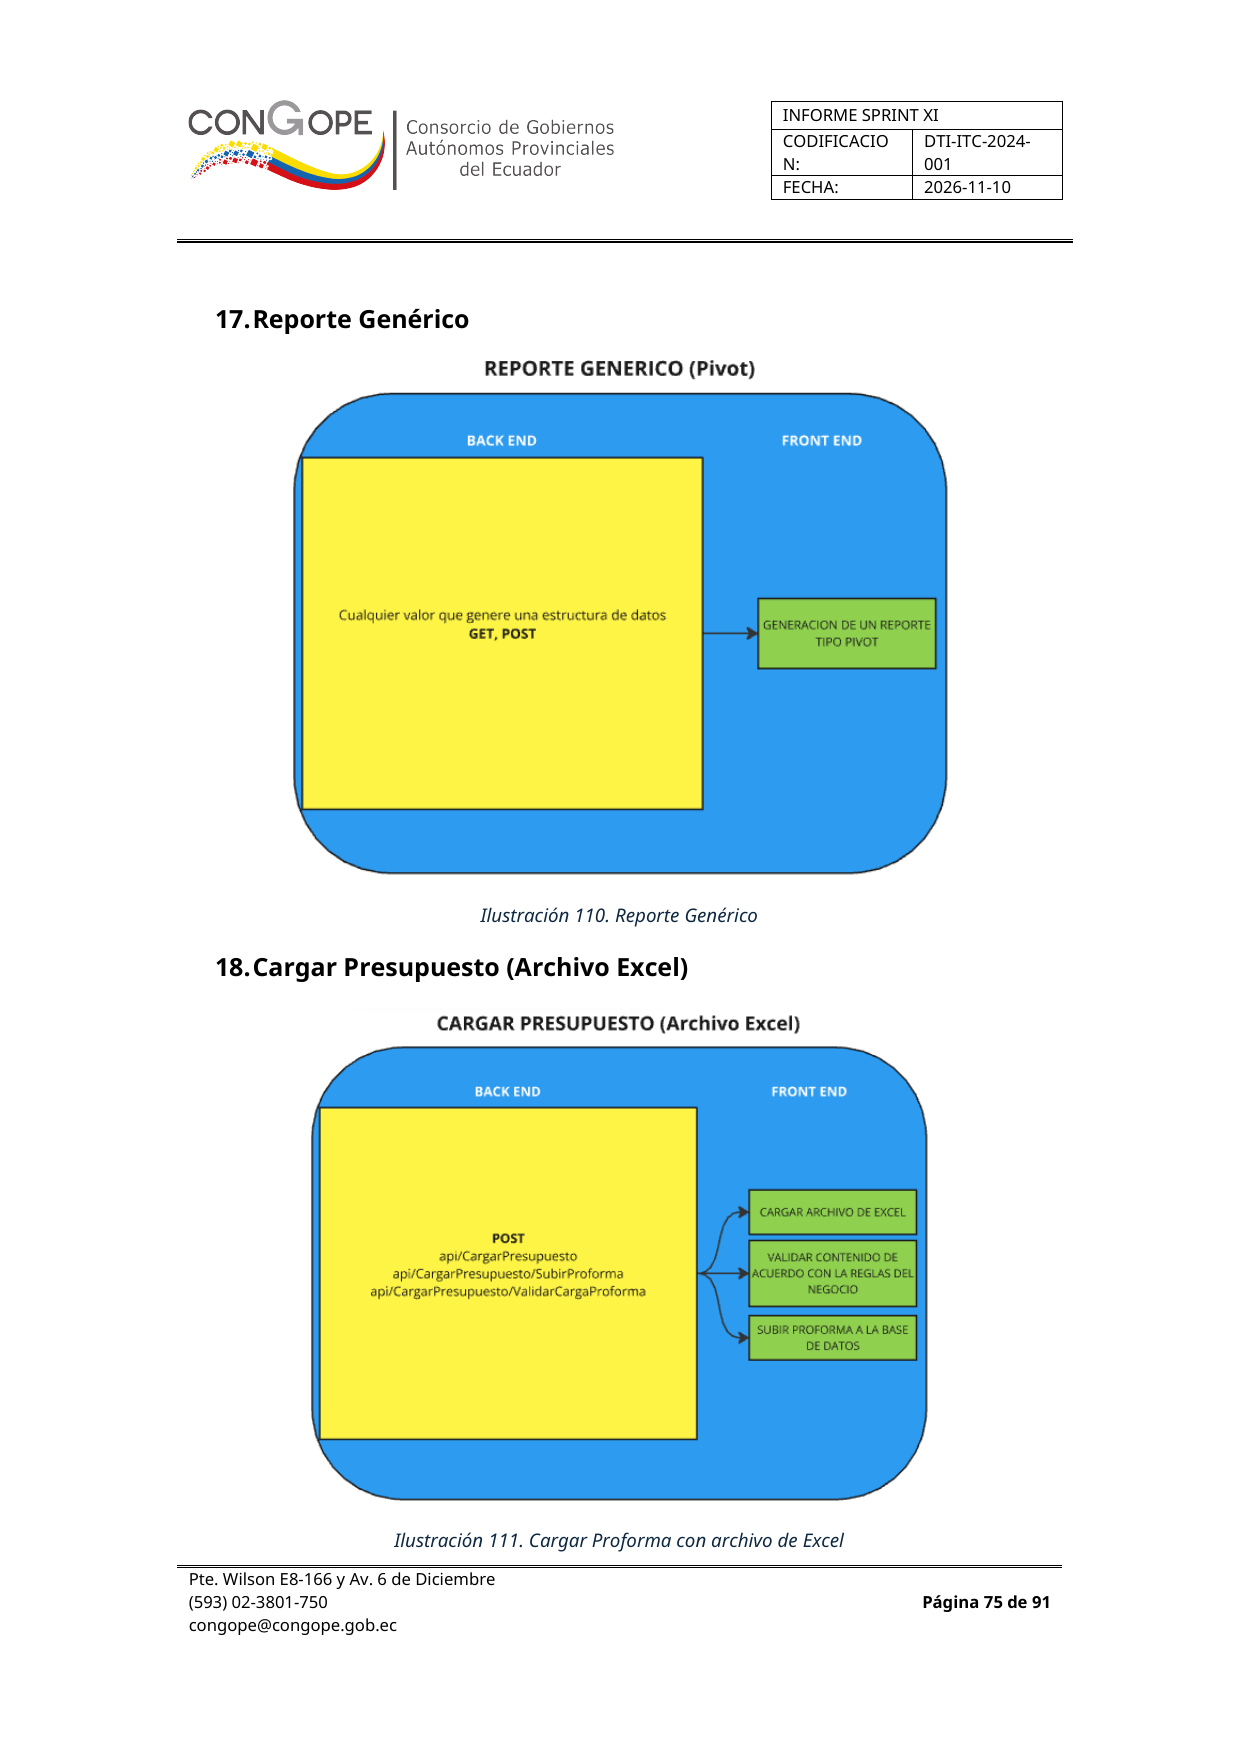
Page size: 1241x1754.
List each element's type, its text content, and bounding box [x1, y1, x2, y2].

picture [291, 360, 949, 878]
list Cargar Presupuesto (Archivo Excel) [215, 949, 1063, 983]
picture [308, 1008, 932, 1503]
picture [188, 100, 614, 190]
list Reporte Genérico [215, 301, 1063, 336]
text Ilustración 110. Reporte Genérico [177, 903, 1063, 928]
text Ilustración 111. Cargar Proforma con archivo de Excel [177, 1527, 1063, 1553]
